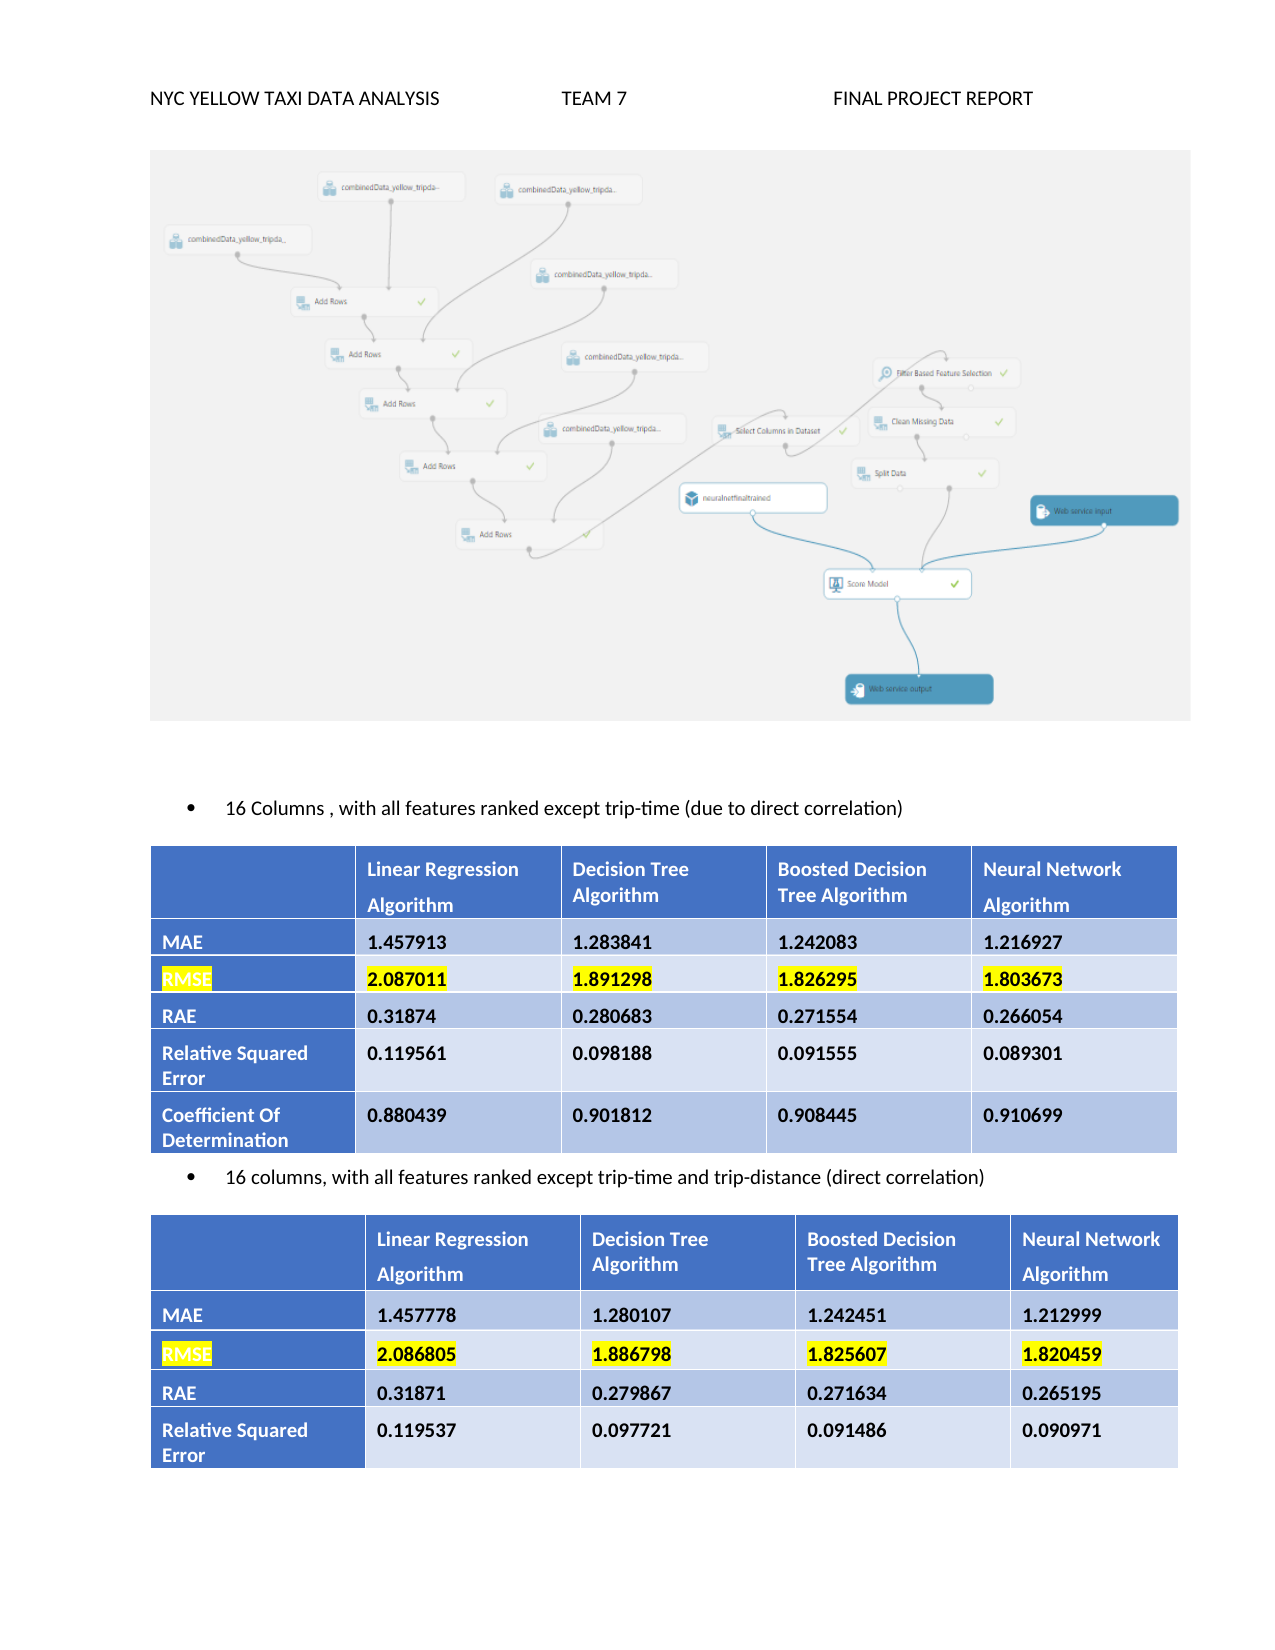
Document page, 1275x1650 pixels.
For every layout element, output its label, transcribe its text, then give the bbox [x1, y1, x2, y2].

table_header [151, 846, 355, 918]
table_cell 1.242451 [796, 1291, 1010, 1329]
table_header Decision Tree Algorithm [581, 1215, 795, 1290]
table_cell 0.097721 [581, 1407, 795, 1468]
table_header Linear Regression Algorithm [356, 846, 561, 918]
table_header Neural Network Algorithm [972, 846, 1177, 918]
table_cell 1.242083 [767, 919, 971, 954]
table_cell 0.880439 [356, 1092, 561, 1153]
table_cell 1.216927 [972, 919, 1177, 954]
table_header [151, 1215, 365, 1290]
table_cell RAE [151, 993, 355, 1028]
table_cell 1.457913 [356, 919, 561, 954]
table_cell Relative Squared Error [151, 1407, 365, 1468]
table_cell 0.908445 [767, 1092, 971, 1153]
table_cell 0.089301 [972, 1029, 1177, 1091]
table_cell RMSE [151, 1331, 365, 1369]
table_cell 0.271634 [796, 1370, 1010, 1406]
list 16 Columns , with all features ranked except trip-time (due to direct correlation) [187, 795, 1125, 820]
table_cell 1.886798 [581, 1331, 795, 1369]
table_cell 1.825607 [796, 1331, 1010, 1369]
table_cell 0.119537 [366, 1407, 580, 1468]
table_cell RAE [151, 1370, 365, 1406]
table_header Linear Regression Algorithm [366, 1215, 580, 1290]
table_cell 2.086805 [366, 1331, 580, 1369]
table_cell 0.910699 [972, 1092, 1177, 1153]
table_cell 0.31874 [356, 993, 561, 1028]
table_cell 0.265195 [1011, 1370, 1178, 1406]
table_cell 0.098188 [562, 1029, 766, 1091]
table_cell 0.091486 [796, 1407, 1010, 1468]
table_header Decision Tree Algorithm [562, 846, 766, 918]
table_cell 0.279867 [581, 1370, 795, 1406]
table_cell RMSE [151, 956, 355, 991]
table_cell 1.280107 [581, 1291, 795, 1329]
table_cell 2.087011 [356, 956, 561, 991]
table_cell 1.212999 [1011, 1291, 1178, 1329]
table_cell MAE [151, 919, 355, 954]
table_header Boosted Decision Tree Algorithm [767, 846, 971, 918]
table_header Boosted Decision Tree Algorithm [796, 1215, 1010, 1290]
table_cell 0.901812 [562, 1092, 766, 1153]
table_cell 1.457778 [366, 1291, 580, 1329]
table_cell 1.803673 [972, 956, 1177, 991]
picture [150, 150, 1191, 721]
table_cell MAE [151, 1291, 365, 1329]
table_cell 0.271554 [767, 993, 971, 1028]
table_cell 1.820459 [1011, 1331, 1178, 1369]
table_cell 0.266054 [972, 993, 1177, 1028]
table_cell 0.31871 [366, 1370, 580, 1406]
table_cell 0.280683 [562, 993, 766, 1028]
table_cell 0.119561 [356, 1029, 561, 1091]
list 16 columns, with all features ranked except trip-time and trip-distance (direct correlation) [187, 1164, 1125, 1190]
table_cell 0.090971 [1011, 1407, 1178, 1468]
table_header Neural Network Algorithm [1011, 1215, 1178, 1290]
table_cell 1.891298 [562, 956, 766, 991]
table_cell 0.091555 [767, 1029, 971, 1091]
table_cell Coefficient Of Determination [151, 1092, 355, 1153]
table_cell 1.283841 [562, 919, 766, 954]
table_cell 1.826295 [767, 956, 971, 991]
table_cell Relative Squared Error [151, 1029, 355, 1091]
